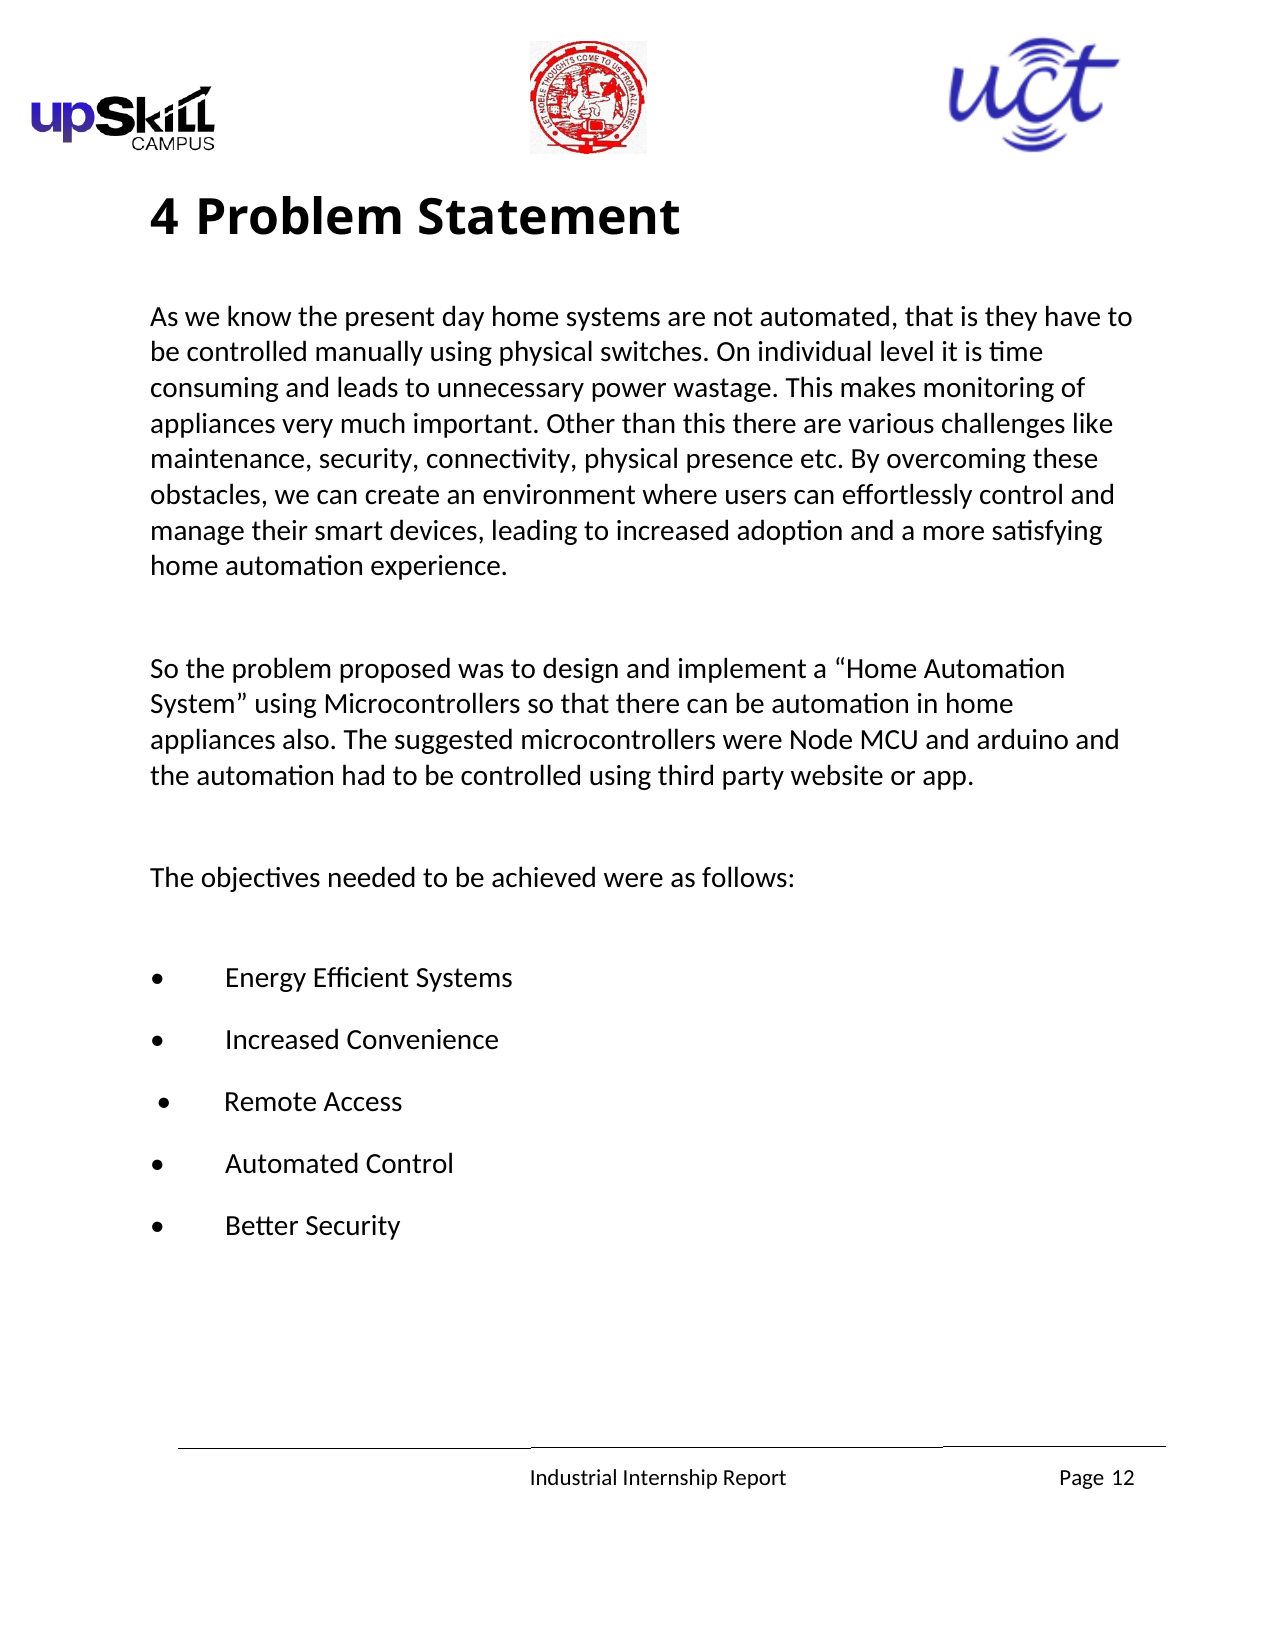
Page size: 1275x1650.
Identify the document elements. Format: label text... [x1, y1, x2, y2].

picture [946, 28, 1125, 154]
text As we know the present day home systems are not automated, that is they have to be controlled manually using physical switches. On individual level it is time consuming and leads to unnecessary power wastage. This makes monitoring of appliances very much important. Other than this there are various challenges like maintenance, security, connectivity, physical presence etc. By overcoming these obstacles, we can create an environment where users can effortlessly control and manage their smart devices, leading to increased adoption and a more satisfying home automation experience. [150, 298, 1134, 583]
text So the problem proposed was to design and implement a “Home Automation System” using Microcontrollers so that there can be automation in home appliances also. The suggested microcontrollers were Node MCU and arduino and the automation had to be controlled using third party website or app. [150, 650, 1134, 792]
text • Energy Efficient Systems [150, 959, 1134, 995]
text • Automated Control [150, 1145, 1134, 1181]
text • Increased Convenience [150, 1021, 1134, 1057]
subtitle Problem Statement [150, 181, 1134, 249]
text • Remote Access [150, 1083, 1134, 1119]
picture [530, 41, 647, 154]
text The objectives needed to be achieved were as follows: [150, 859, 1134, 895]
text • Better Security [150, 1207, 1134, 1242]
picture [0, 73, 246, 154]
